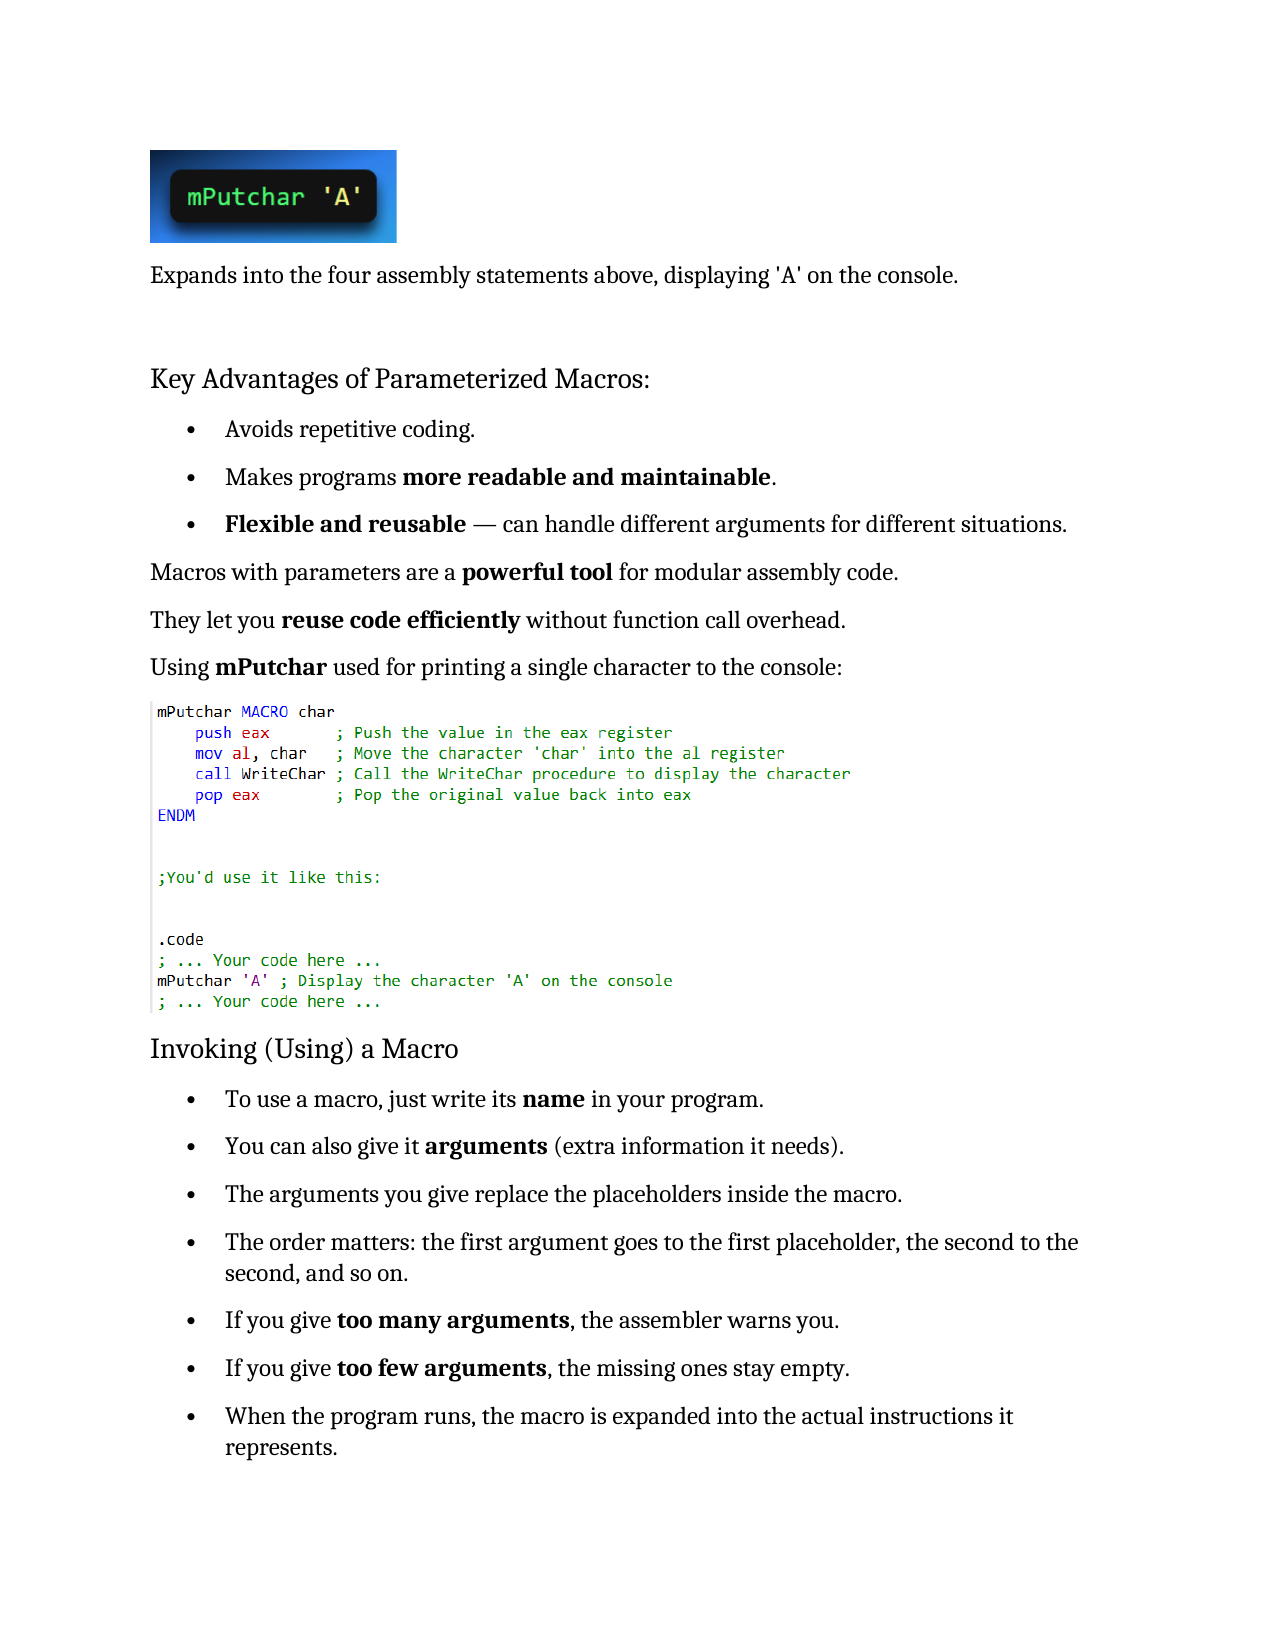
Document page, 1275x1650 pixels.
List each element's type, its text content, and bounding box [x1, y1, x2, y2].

list The order matters: the first argument goes to the first placeholder, the second to the second, and so on. [187, 1228, 1125, 1287]
text Key Advantages of Parameterized Macros: [150, 362, 1125, 396]
list The arguments you give replace the placeholders inside the macro. [187, 1180, 1125, 1209]
text Expands into the four assembly statements above, displaying 'A' on the console. [150, 261, 1125, 290]
text They let you reuse code efficiently without function call overhead. [150, 606, 1125, 634]
text Macros with parameters are a powerful tool for modular assembly code. [150, 558, 1125, 587]
list To use a macro, just write its name in your program. [187, 1084, 1125, 1113]
picture [150, 150, 397, 243]
list Avoids repetitive coding. [187, 415, 1125, 443]
text Invoking (Using) a Macro [150, 1032, 1125, 1065]
list When the program runs, the macro is expanded into the actual instructions it represents. [187, 1402, 1125, 1462]
list You can also give it arguments (extra information it needs). [187, 1132, 1125, 1161]
list If you give too few arguments, the missing ones stay empty. [187, 1354, 1125, 1383]
list Makes programs more readable and maintainable. [187, 462, 1125, 491]
list Flexible and reusable — can handle different arguments for different situations. [187, 510, 1125, 539]
picture [150, 701, 851, 1013]
text Using mPutchar used for printing a single character to the console: [150, 653, 1125, 682]
list If you give too many arguments, the assembler warns you. [187, 1306, 1125, 1335]
